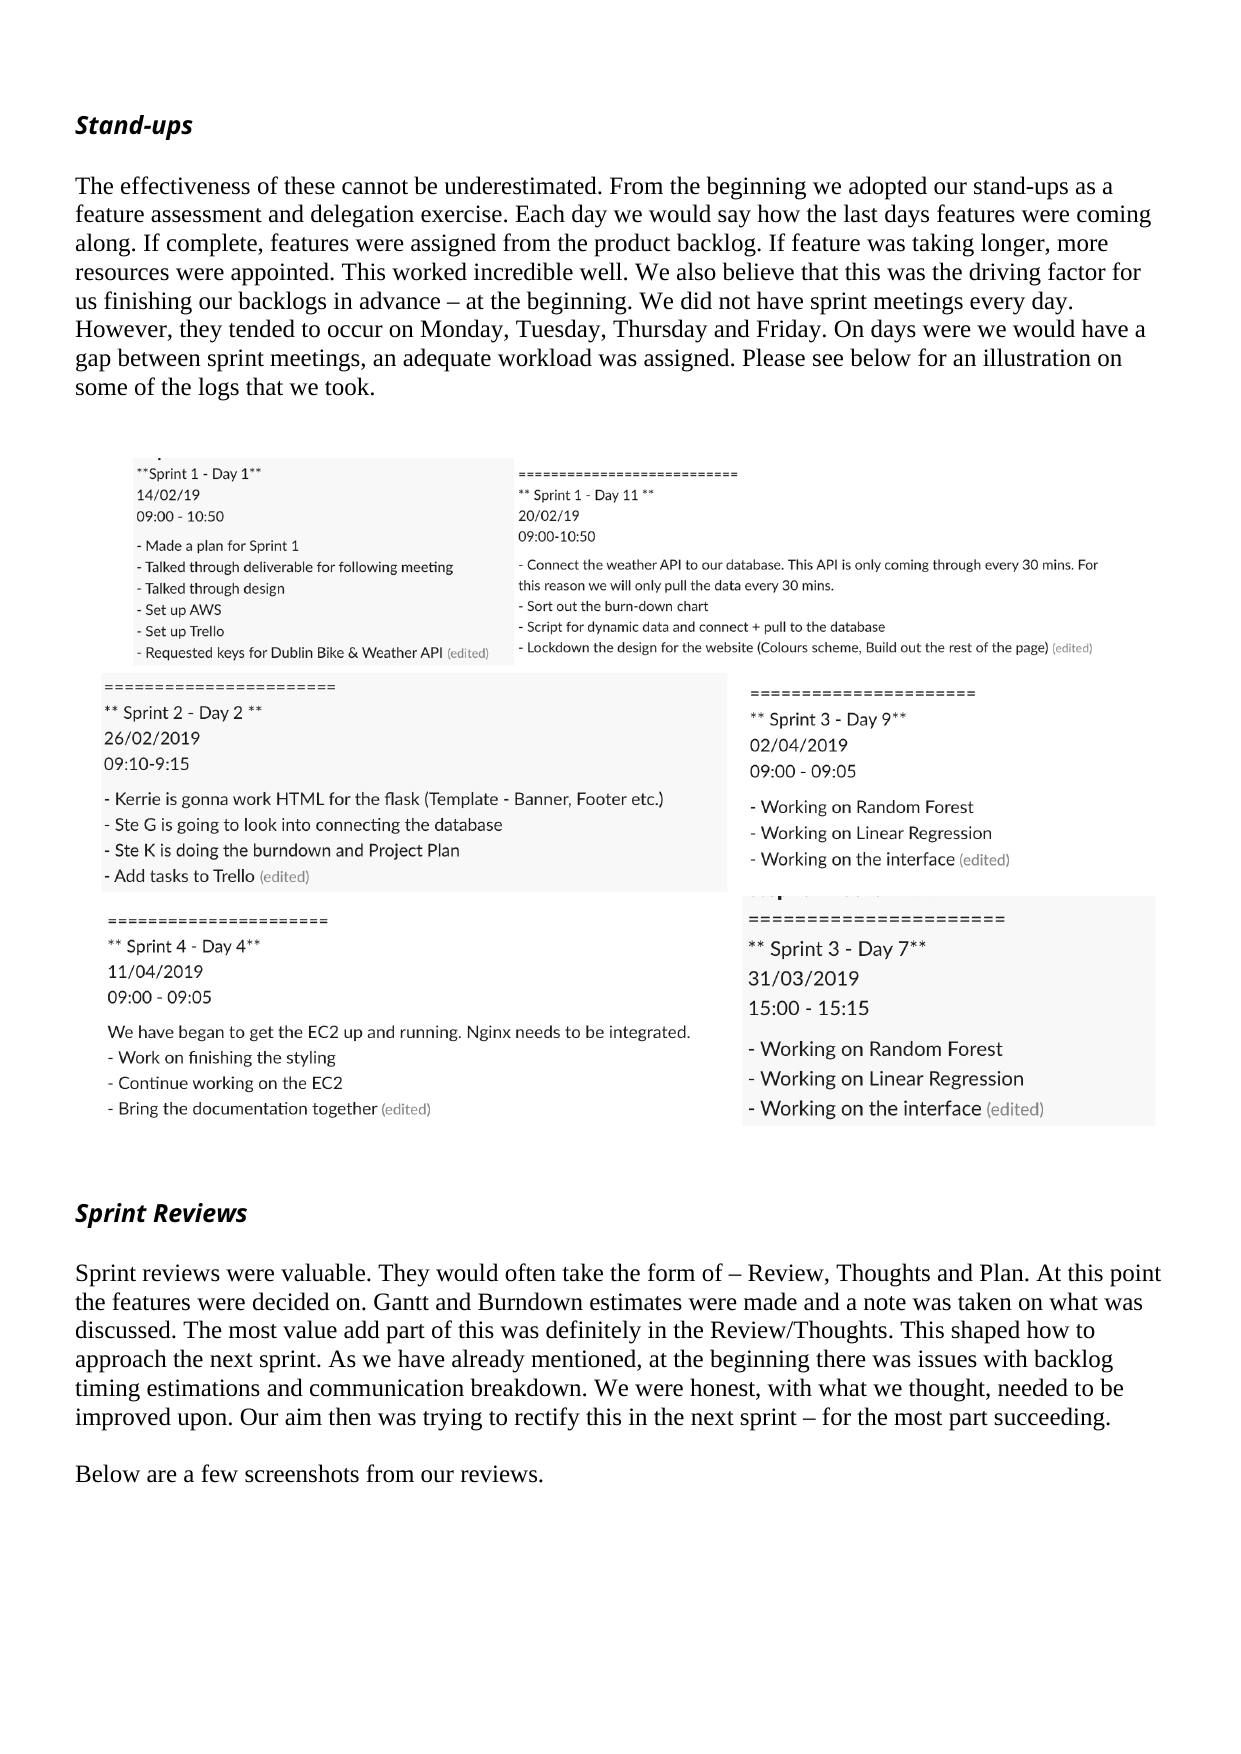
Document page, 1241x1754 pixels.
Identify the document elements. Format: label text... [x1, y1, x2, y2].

subtitle Stand-ups [75, 108, 1165, 142]
subtitle Sprint Reviews [75, 1195, 1165, 1229]
text The effectiveness of these cannot be underestimated. From the beginning we adopted our stand-ups as a feature assessment and delegation exercise. Each day we would say how the last days features were coming along. If complete, features were assigned from the product backlog. If feature was taking longer, more resources were appointed. This worked incredible well. We also believe that this was the driving factor for us finishing our backlogs in advance – at the beginning. We did not have sprint meetings every day. However, they tended to occur on Monday, Tuesday, Thursday and Friday. On days were we would have a gap between sprint meetings, an adequate workload was assigned. Please see below for an illustration on some of the logs that we took. [75, 171, 1165, 401]
text Below are a few screenshots from our reviews. [75, 1459, 1165, 1488]
picture [84, 458, 1156, 1134]
text Sprint reviews were valuable. They would often take the form of – Review, Thoughts and Plan. At this point the features were decided on. Gantt and Burndown estimates were made and a note was taken on what was discussed. The most value add part of this was definitely in the Review/Thoughts. This shaped how to approach the next sprint. As we have already mentioned, at the beginning there was issues with backlog timing estimations and communication breakdown. We were honest, with what we thought, needed to be improved upon. Our aim then was trying to rectify this in the next sprint – for the most part succeeding. [75, 1258, 1165, 1431]
